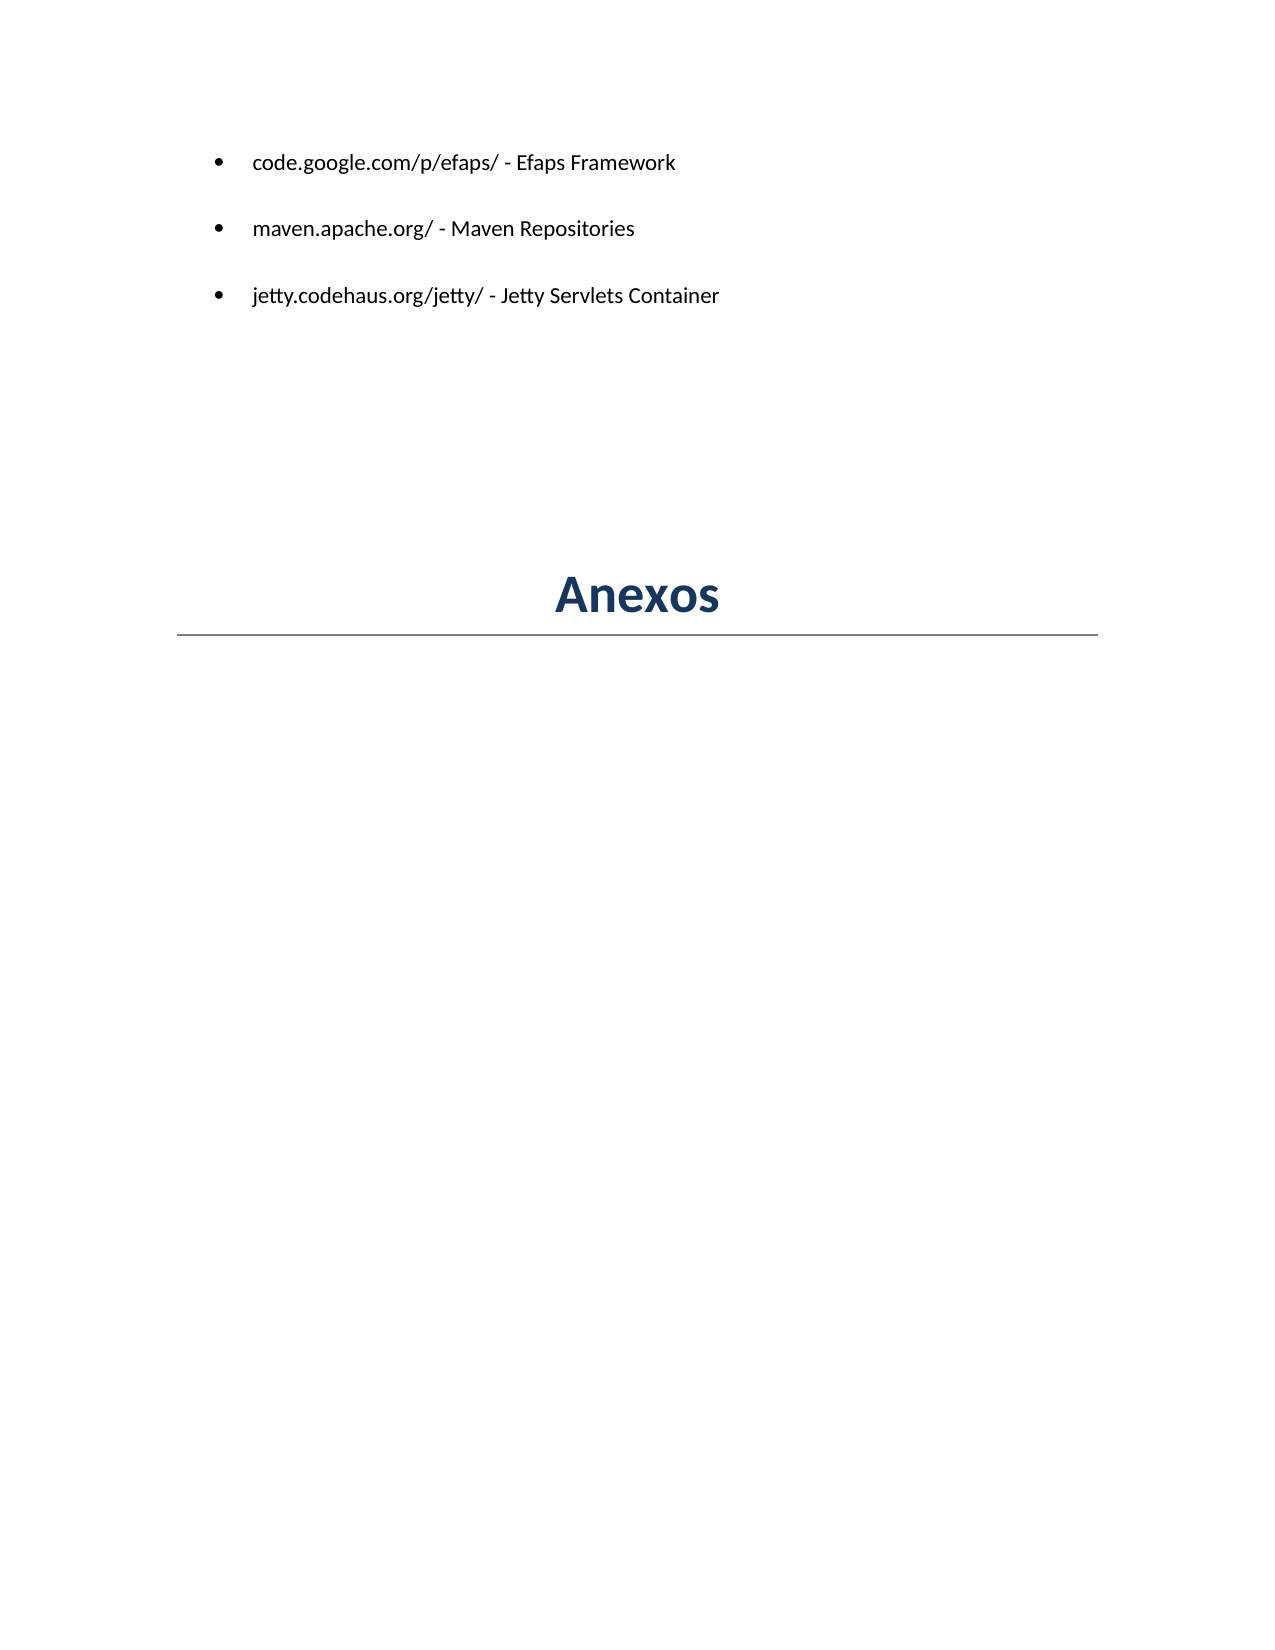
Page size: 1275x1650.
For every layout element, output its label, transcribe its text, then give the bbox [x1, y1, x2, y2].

list maven.apache.org/ - Maven Repositories [215, 214, 1098, 243]
title Anexos [177, 559, 1098, 634]
list jetty.codehaus.org/jetty/ - Jetty Servlets Container [215, 282, 1098, 309]
list code.google.com/p/efaps/ - Efaps Framework [215, 148, 1098, 176]
